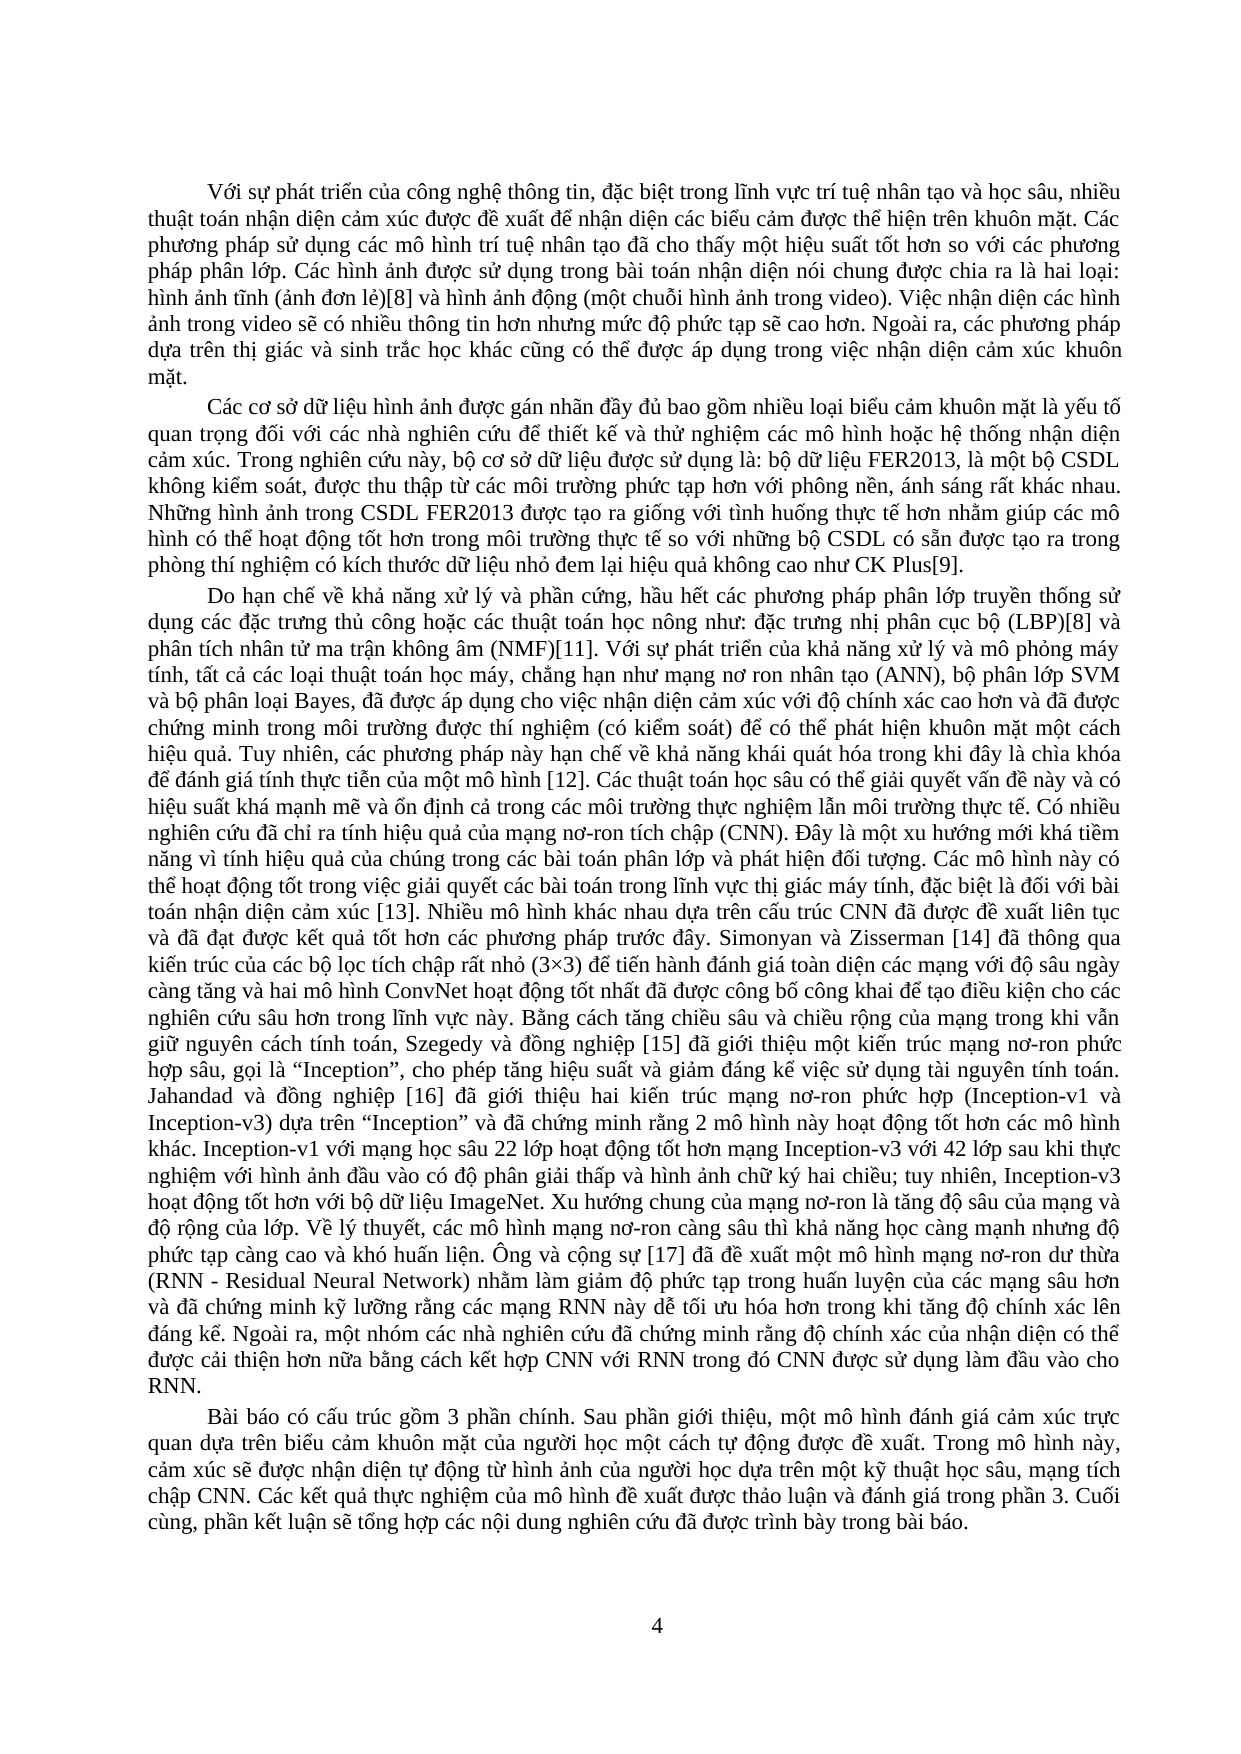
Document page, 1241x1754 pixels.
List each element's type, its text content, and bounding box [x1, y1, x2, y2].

text Bài báo có cấu trúc gồm 3 phần chính. Sau phần giới thiệu, một mô hình đánh giá cảm xúc trực quan dựa trên biểu cảm khuôn mặt của người học một cách tự động được đề xuất. Trong mô hình này, cảm xúc sẽ được nhận diện tự động từ hình ảnh của người học dựa trên một kỹ thuật học sâu, mạng tích chập CNN. Các kết quả thực nghiệm của mô hình đề xuất được thảo luận và đánh giá trong phần 3. Cuối cùng, phần kết luận sẽ tổng hợp các nội dung nghiên cứu đã được trình bày trong bài báo. [148, 1403, 1122, 1535]
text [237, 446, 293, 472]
text Với sự phát triển của công nghệ thông tin, đặc biệt trong lĩnh vực trí tuệ nhân tạo và học sâu, nhiều thuật toán nhận diện cảm xúc được đề xuất để nhận diện các biểu cảm được thể hiện trên khuôn mặt. Các phương pháp sử dụng các mô hình trí tuệ nhân tạo đã cho thấy một hiệu suất tốt hơn so với các phương pháp phân lớp. Các hình ảnh được sử dụng trong bài toán nhận diện nói chung được chia ra là hai loại: hình ảnh tĩnh (ảnh đơn lẻ)[8] và hình ảnh động (một chuỗi hình ảnh trong video). Việc nhận diện các hình ảnh trong video sẽ có nhiều thông tin hơn nhưng mức độ phức tạp sẽ cao hơn. Ngoài ra, các phương pháp dựa trên thị giác và sinh trắc học khác cũng có thể được áp dụng trong việc nhận diện cảm xúc khuôn mặt. [188, 336, 1122, 389]
text Các cơ sở dữ liệu hình ảnh được gán nhãn đầy đủ bao gồm nhiều loại biểu cảm khuôn mặt là yếu tố quan trọng đối với các nhà nghiên cứu để thiết kế và thử nghiệm các mô hình hoặc hệ thống nhận diện cảm xúc. Trong nghiên cứu này, bộ cơ sở dữ liệu được sử dụng là: bộ dữ liệu FER2013, là một bộ CSDL không kiểm soát, được thu thập từ các môi trường phức tạp hơn với phông nền, ánh sáng rất khác nhau. Những hình ảnh trong CSDL FER2013 được tạo ra giống với tình huống thực tế hơn nhằm giúp các mô hình có thể hoạt động tốt hơn trong môi trường thực tế so với những bộ CSDL có sẵn được tạo ra trong phòng thí nghiệm có kích thước dữ liệu nhỏ đem lại hiệu quả không cao như CK Plus[9]. [148, 472, 1122, 578]
text Do hạn chế về khả năng xử lý và phần cứng, hầu hết các phương pháp phân lớp truyền thống sử dụng các đặc trưng thủ công hoặc các thuật toán học nông như: đặc trưng nhị phân cục bộ (LBP)[8] và phân tích nhân tử ma trận không âm (NMF)[11]. Với sự phát triển của khả năng xử lý và mô phỏng máy tính, tất cả các loại thuật toán học máy, chẳng hạn như mạng nơ ron nhân tạo (ANN), bộ phân lớp SVM và bộ phân loại Bayes, đã được áp dụng cho việc nhận diện cảm xúc với độ chính xác cao hơn và đã được chứng minh trong môi trường được thí nghiệm (có kiểm soát) để có thể phát hiện khuôn mặt một cách hiệu quả. Tuy nhiên, các phương pháp này hạn chế về khả năng khái quát hóa trong khi đây là chìa khóa để đánh giá tính thực tiễn của một mô hình [12]. Các thuật toán học sâu có thể giải quyết vấn đề này và có hiệu suất khá mạnh mẽ và ổn định cả trong các môi trường thực nghiệm lẫn môi trường thực tế. Có nhiều nghiên cứu đã chỉ ra tính hiệu quả của mạng nơ-ron tích chập (CNN). Đây là một xu hướng mới khá tiềm năng vì tính hiệu quả của chúng trong các bài toán phân lớp và phát hiện đối tượng. Các mô hình này có thể hoạt động tốt trong việc giải quyết các bài toán trong lĩnh vực thị giác máy tính, đặc biệt là đối với bài toán nhận diện cảm xúc [13]. Nhiều mô hình khác nhau dựa trên cấu trúc CNN đã được đề xuất liên tục và đã đạt được kết quả tốt hơn các phương pháp trước đây. Simonyan và Zisserman [14] đã thông qua kiến ​​trúc của các bộ lọc tích chập rất nhỏ (3×3) để tiến hành đánh giá toàn diện các mạng với độ sâu ngày càng tăng và hai mô hình ConvNet hoạt động tốt nhất đã được công bố công khai để tạo điều kiện cho các nghiên cứu sâu hơn trong lĩnh vực này. Bằng cách tăng chiều sâu và chiều rộng của mạng trong khi vẫn giữ nguyên cách tính toán, Szegedy và đồng nghiệp [15] đã giới thiệu một kiến ​​trúc mạng nơ-ron phức hợp sâu, gọi là “Inception”, cho phép tăng hiệu suất và giảm đáng kể việc sử dụng tài nguyên tính toán. Jahandad và đồng nghiệp [16] đã giới thiệu hai kiến ​​trúc mạng nơ-ron phức hợp (Inception-v1 và Inception-v3) dựa trên “Inception” và đã chứng minh rằng 2 mô hình này hoạt động tốt hơn các mô hình khác. Inception-v1 với mạng học sâu 22 lớp hoạt động tốt hơn mạng Inception-v3 với 42 lớp sau khi thực nghiệm với hình ảnh đầu vào có độ phân giải thấp và hình ảnh chữ ký hai chiều; tuy nhiên, Inception-v3 hoạt động tốt hơn với bộ dữ liệu ImageNet. Xu hướng chung của mạng nơ-ron là tăng độ sâu của mạng và độ rộng của lớp. Về lý thuyết, các mô hình mạng nơ-ron càng sâu thì khả năng học càng mạnh nhưng độ phức tạp càng cao và khó huấn liện. Ông và cộng sự [17] đã đề xuất một mô hình mạng nơ-ron dư thừa (RNN - Residual Neural Network) nhằm làm giảm độ phức tạp trong huấn luyện của các mạng sâu hơn và đã chứng minh kỹ lưỡng rằng các mạng RNN này dễ tối ưu hóa hơn trong khi tăng độ chính xác lên đáng kể. Ngoài ra, một nhóm các nhà nghiên cứu đã chứng minh rằng độ chính xác của nhận diện có thể được cải thiện hơn nữa bằng cách kết hợp CNN với RNN trong đó CNN được sử dụng làm đầu vào cho RNN. [148, 582, 1122, 1399]
